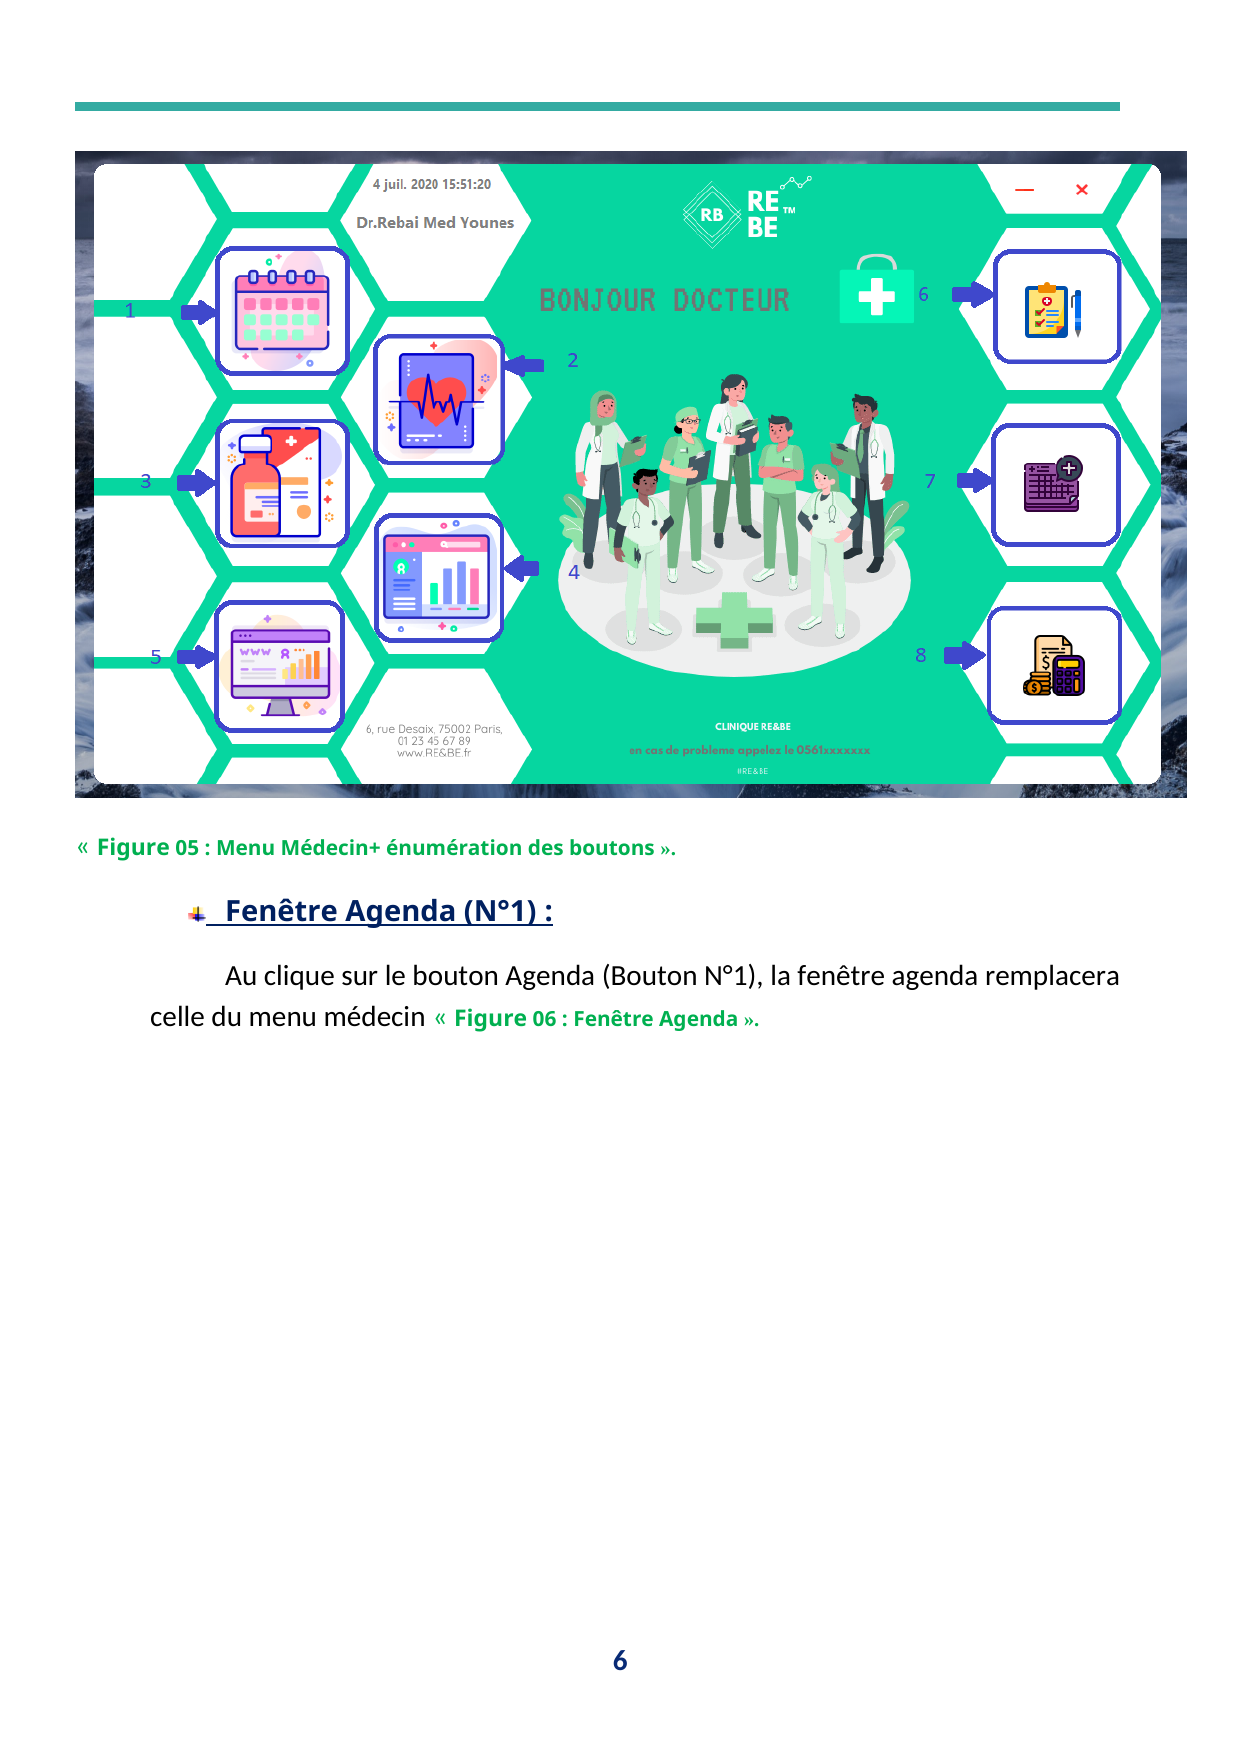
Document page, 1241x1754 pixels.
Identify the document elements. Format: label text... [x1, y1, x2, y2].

list Fenêtre Agenda (N°1) : [187, 891, 1165, 930]
picture [75, 151, 1187, 798]
text « Figure 05 : Menu Médecin+ énumération des boutons ». [75, 798, 1165, 864]
picture [188, 905, 206, 922]
text Au clique sur le bouton Agenda (Bouton N°1), la fenêtre agenda remplacera celle du menu médecin « Figure 06 : Fenêtre Agenda ». [150, 957, 1165, 1033]
